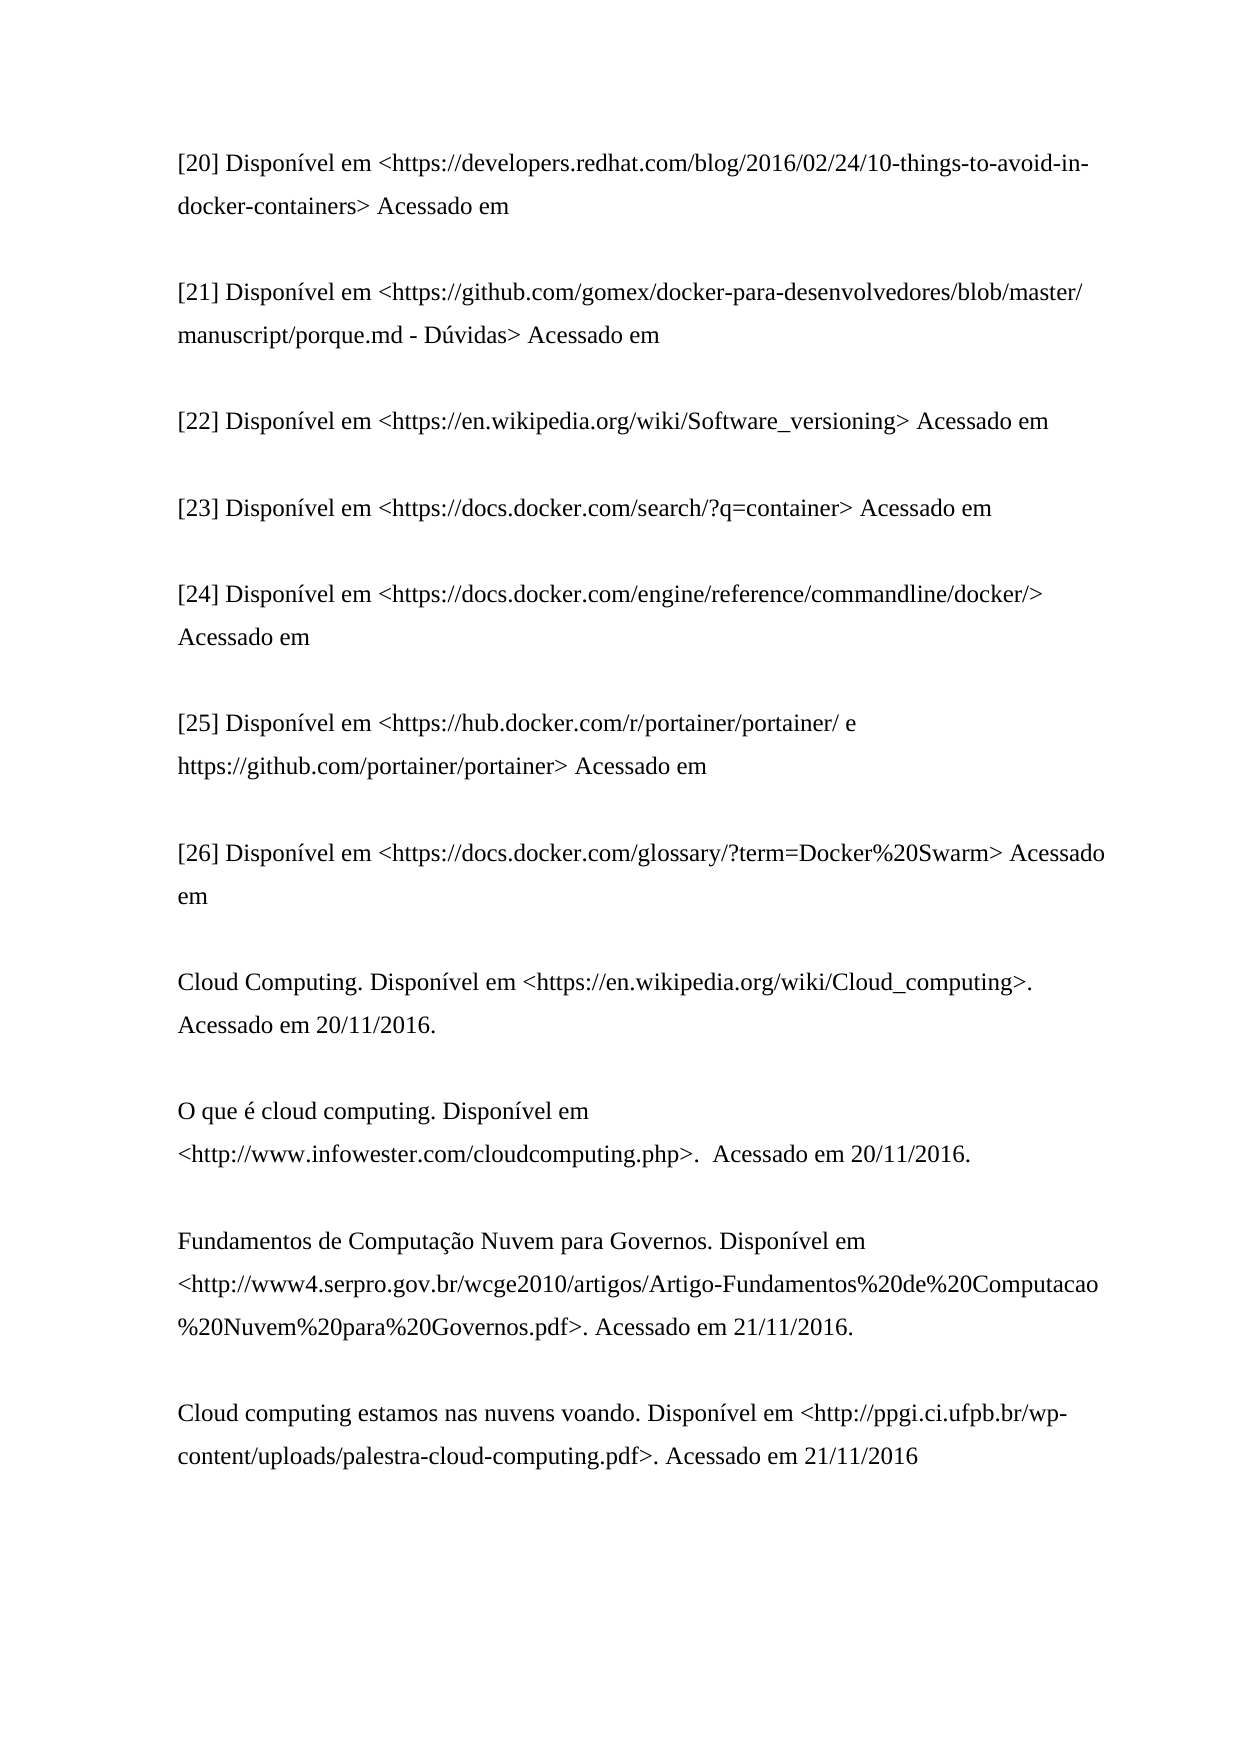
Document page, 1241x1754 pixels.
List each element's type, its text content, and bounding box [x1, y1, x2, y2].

text [26] Disponível em <https://docs.docker.com/glossary/?term=Docker%20Swarm> Acessado em [177, 838, 1107, 909]
text [21] Disponível em <https://github.com/gomex/docker-para-desenvolvedores/blob/master/manuscript/porque.md - Dúvidas> Acessado em [177, 277, 1107, 349]
text [24] Disponível em <https://docs.docker.com/engine/reference/commandline/docker/> Acessado em [177, 579, 1107, 651]
text [23] Disponível em <https://docs.docker.com/search/?q=container> Acessado em [177, 493, 1107, 521]
text Cloud computing estamos nas nuvens voando. Disponível em <http://ppgi.ci.ufpb.br/wp-content/uploads/palestra-cloud-computing.pdf>. Acessado em 21/11/2016 [177, 1398, 1107, 1470]
text [22] Disponível em <https://en.wikipedia.org/wiki/Software_versioning> Acessado em [177, 406, 1107, 435]
text O que é cloud computing. Disponível em <http://www.infowester.com/cloudcomputing.php>. Acessado em 20/11/2016. [177, 1096, 1107, 1168]
text [20] Disponível em <https://developers.redhat.com/blog/2016/02/24/10-things-to-avoid-in-docker-containers> Acessado em [177, 148, 1107, 219]
text [25] Disponível em <https://hub.docker.com/r/portainer/portainer/ e https://github.com/portainer/portainer> Acessado em [177, 708, 1107, 780]
text Fundamentos de Computação Nuvem para Governos. Disponível em <http://www4.serpro.gov.br/wcge2010/artigos/Artigo-Fundamentos%20de%20Computacao%20Nuvem%20para%20Governos.pdf>. Acessado em 21/11/2016. [177, 1226, 1107, 1341]
text Cloud Computing. Disponível em <https://en.wikipedia.org/wiki/Cloud_computing>. Acessado em 20/11/2016. [177, 967, 1107, 1039]
